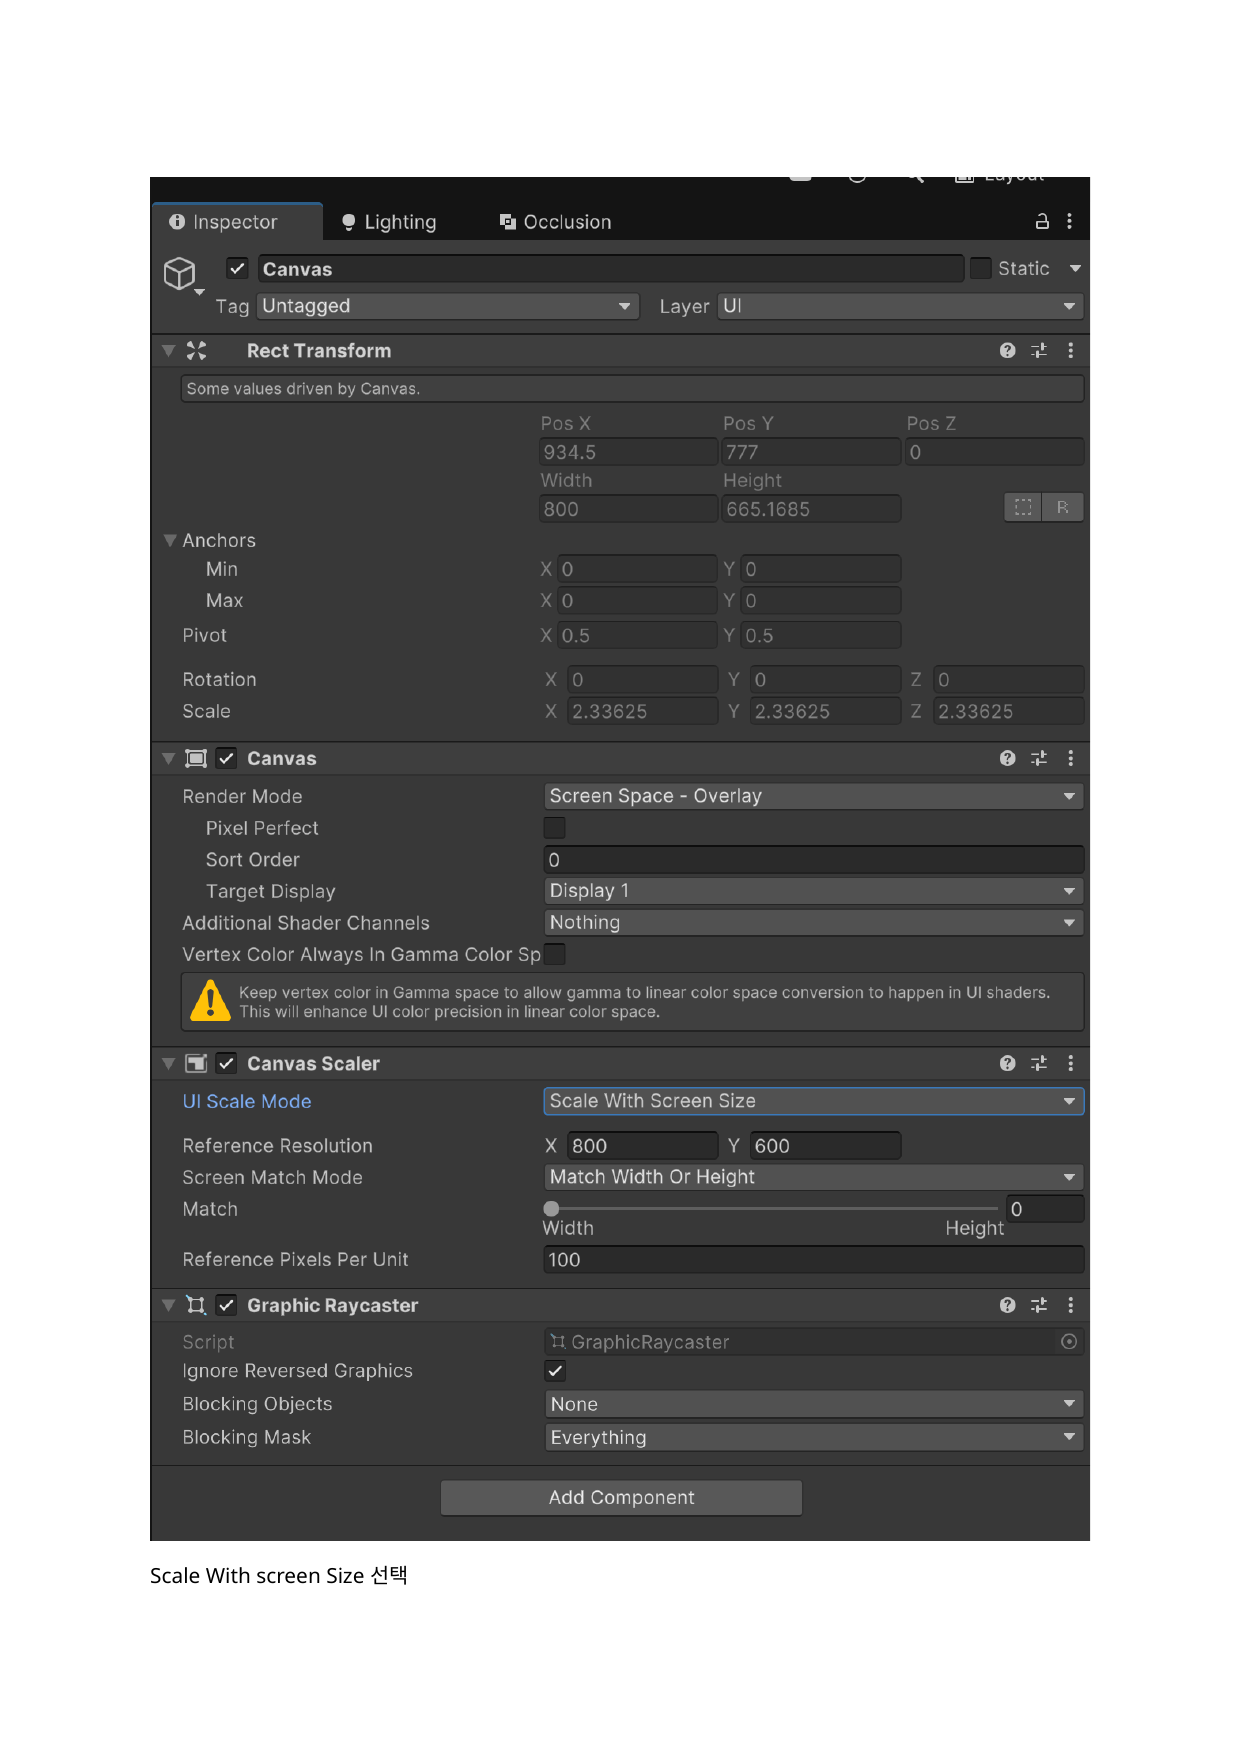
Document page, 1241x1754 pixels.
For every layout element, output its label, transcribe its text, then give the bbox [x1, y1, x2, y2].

text Scale With screen Size 선택 [150, 1560, 1090, 1590]
picture [150, 177, 1091, 1541]
